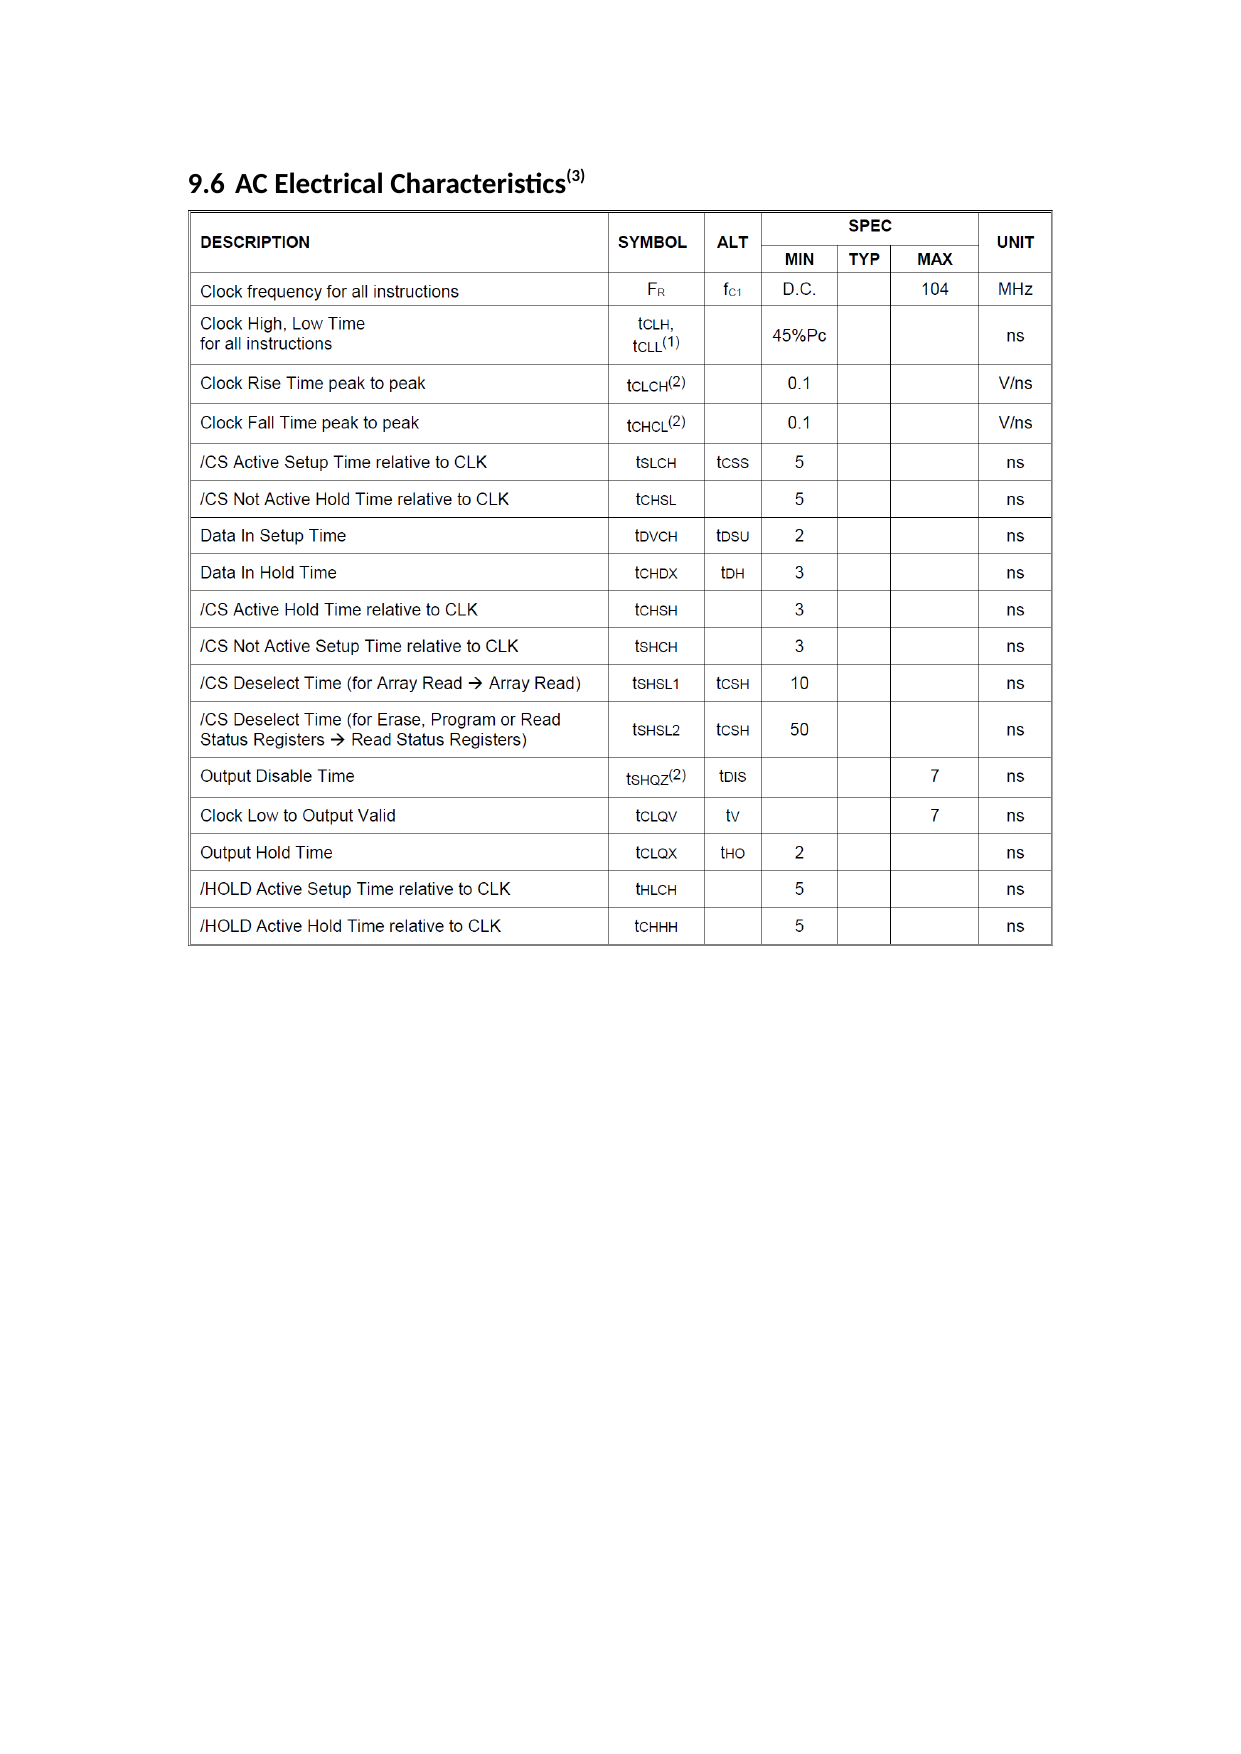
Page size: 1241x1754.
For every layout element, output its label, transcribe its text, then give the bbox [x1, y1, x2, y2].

subtitle 9.6 AC Electrical Characteristics(3) [187, 164, 1053, 202]
picture [187, 208, 1053, 946]
